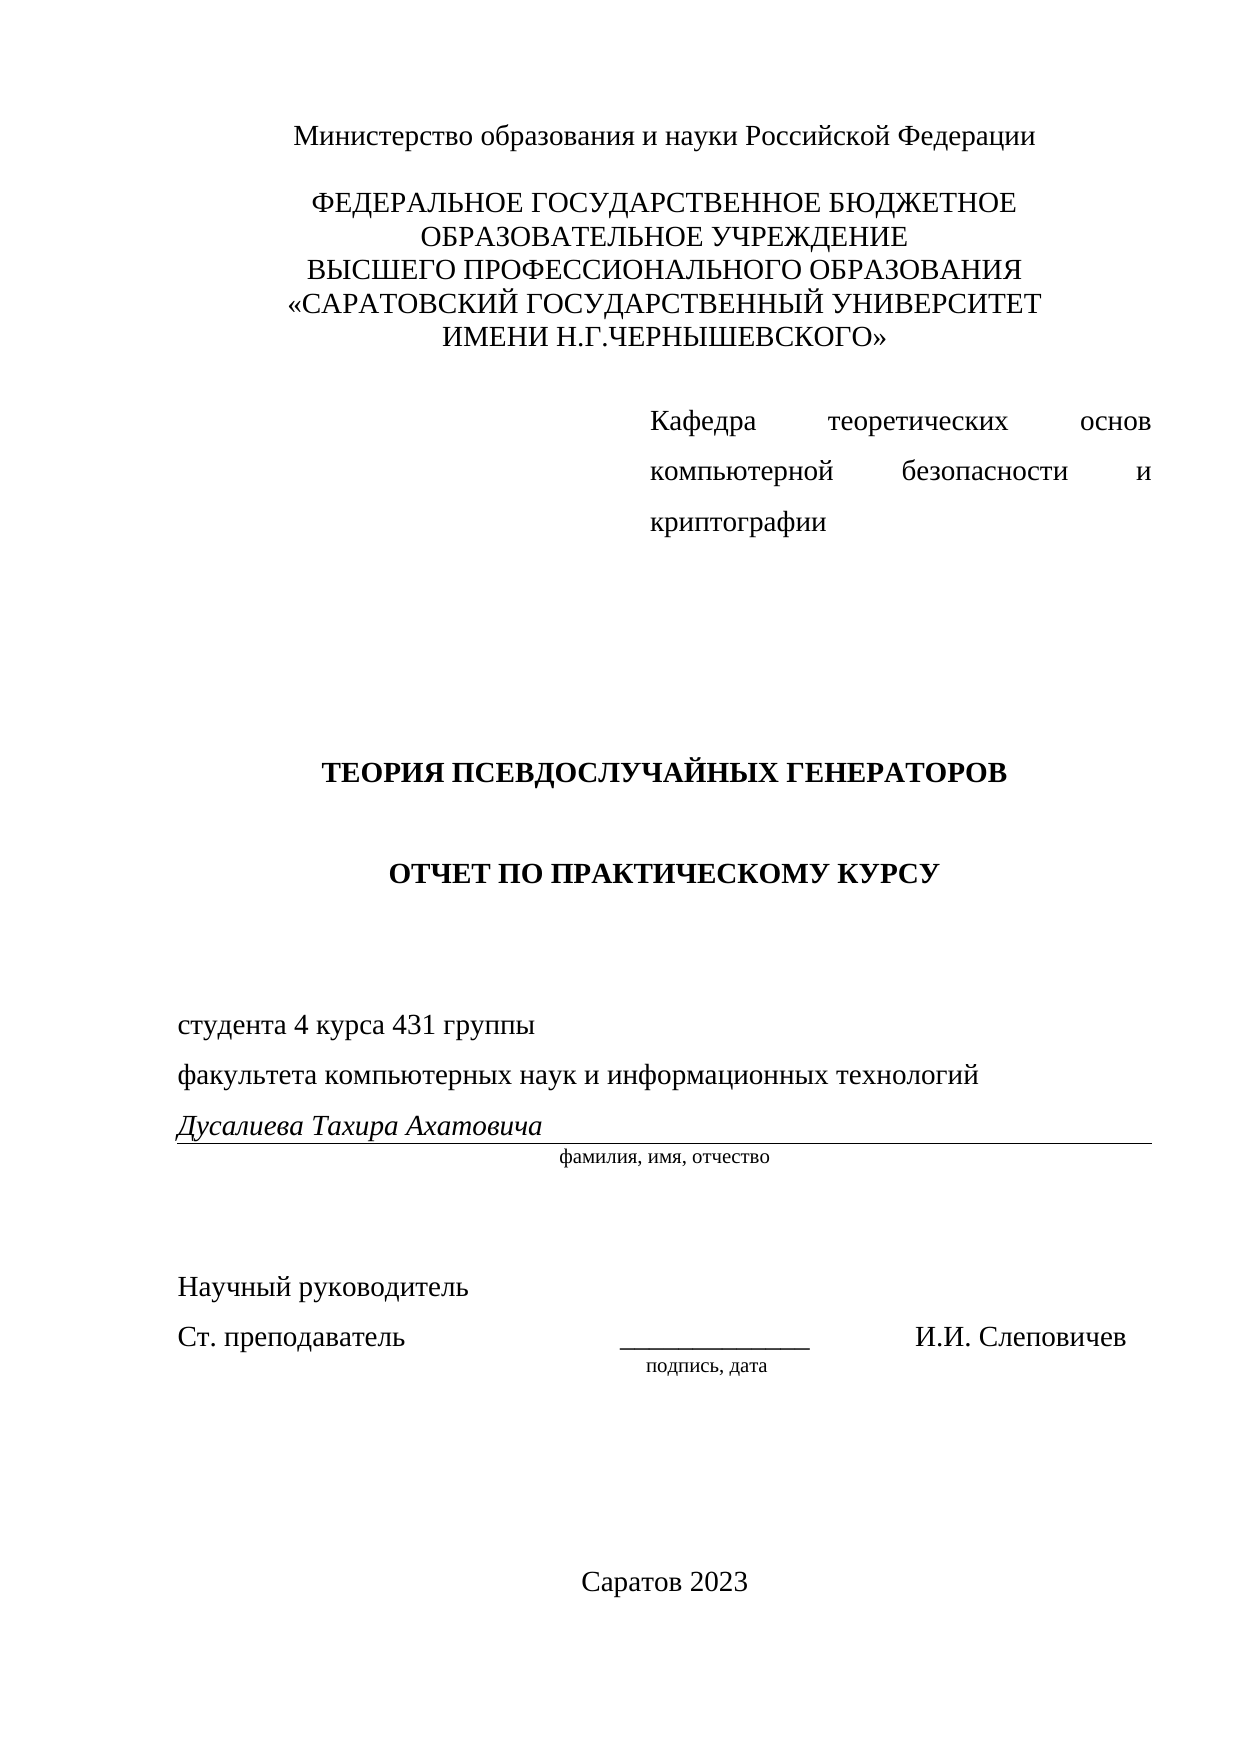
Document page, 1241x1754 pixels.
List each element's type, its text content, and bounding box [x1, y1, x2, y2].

text ТЕОРИЯ ПСЕВДОСЛУЧАЙНЫХ ГЕНЕРАТОРОВ [177, 755, 1152, 789]
text Ст. преподаватель _____________ И.И. Слеповичев [177, 1319, 1152, 1353]
text факультета компьютерных наук и информационных технологий [177, 1057, 1152, 1091]
text ОТЧЕТ ПО ПРАКТИЧЕСКОМУ КУРСУ [177, 856, 1152, 889]
text «САРАТОВСКИЙ ГОСУДАРСТВЕННЫЙ УНИВЕРСИТЕТ [177, 286, 1152, 319]
text ОБРАЗОВАТЕЛЬНОЕ УЧРЕЖДЕНИЕ [177, 219, 1152, 252]
text Кафедра теоретических основ компьютерной безопасности и криптографии [650, 403, 1152, 537]
text Дусалиева Тахира Ахатовича [177, 1108, 1152, 1143]
text студента 4 курса 431 группы [177, 1007, 1152, 1041]
text ИМЕНИ Н.Г.ЧЕРНЫШЕВСКОГО» [177, 319, 1152, 353]
text Саратов 2023 [177, 1564, 1152, 1597]
text ФЕДЕРАЛЬНОЕ ГОСУДАРСТВЕННОЕ БЮДЖЕТНОЕ [177, 185, 1152, 219]
text подпись, дата [177, 1353, 1152, 1377]
text Научный руководитель [177, 1269, 1152, 1302]
text ВЫСШЕГО ПРОФЕССИОНАЛЬНОГО ОБРАЗОВАНИЯ [177, 252, 1152, 286]
text Министерство образования и науки Российской Федерации [177, 118, 1152, 152]
text фамилия, имя, отчество [177, 1144, 1152, 1168]
